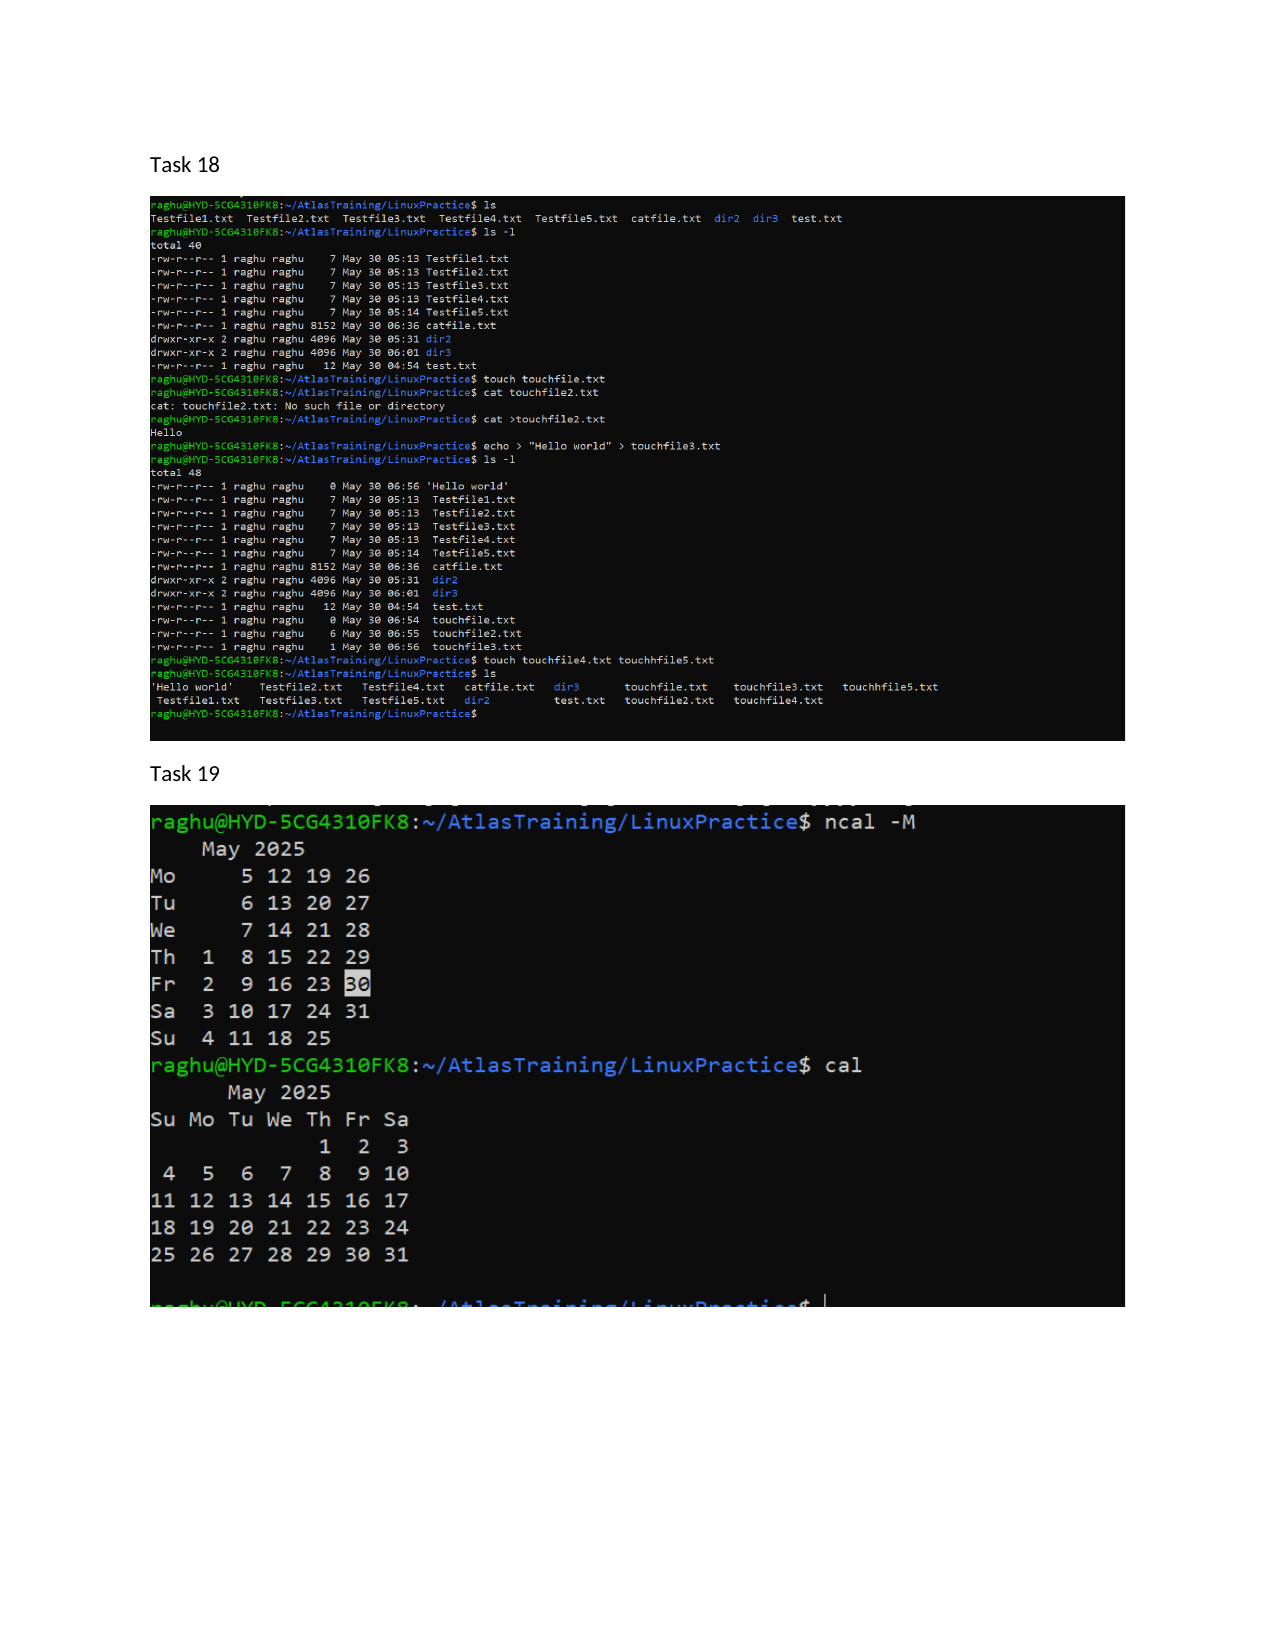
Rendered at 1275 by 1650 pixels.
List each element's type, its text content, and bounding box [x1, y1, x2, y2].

text Task 18 [150, 150, 1125, 178]
picture [150, 196, 1125, 741]
text Task 19 [150, 759, 1125, 787]
picture [150, 805, 1125, 1307]
